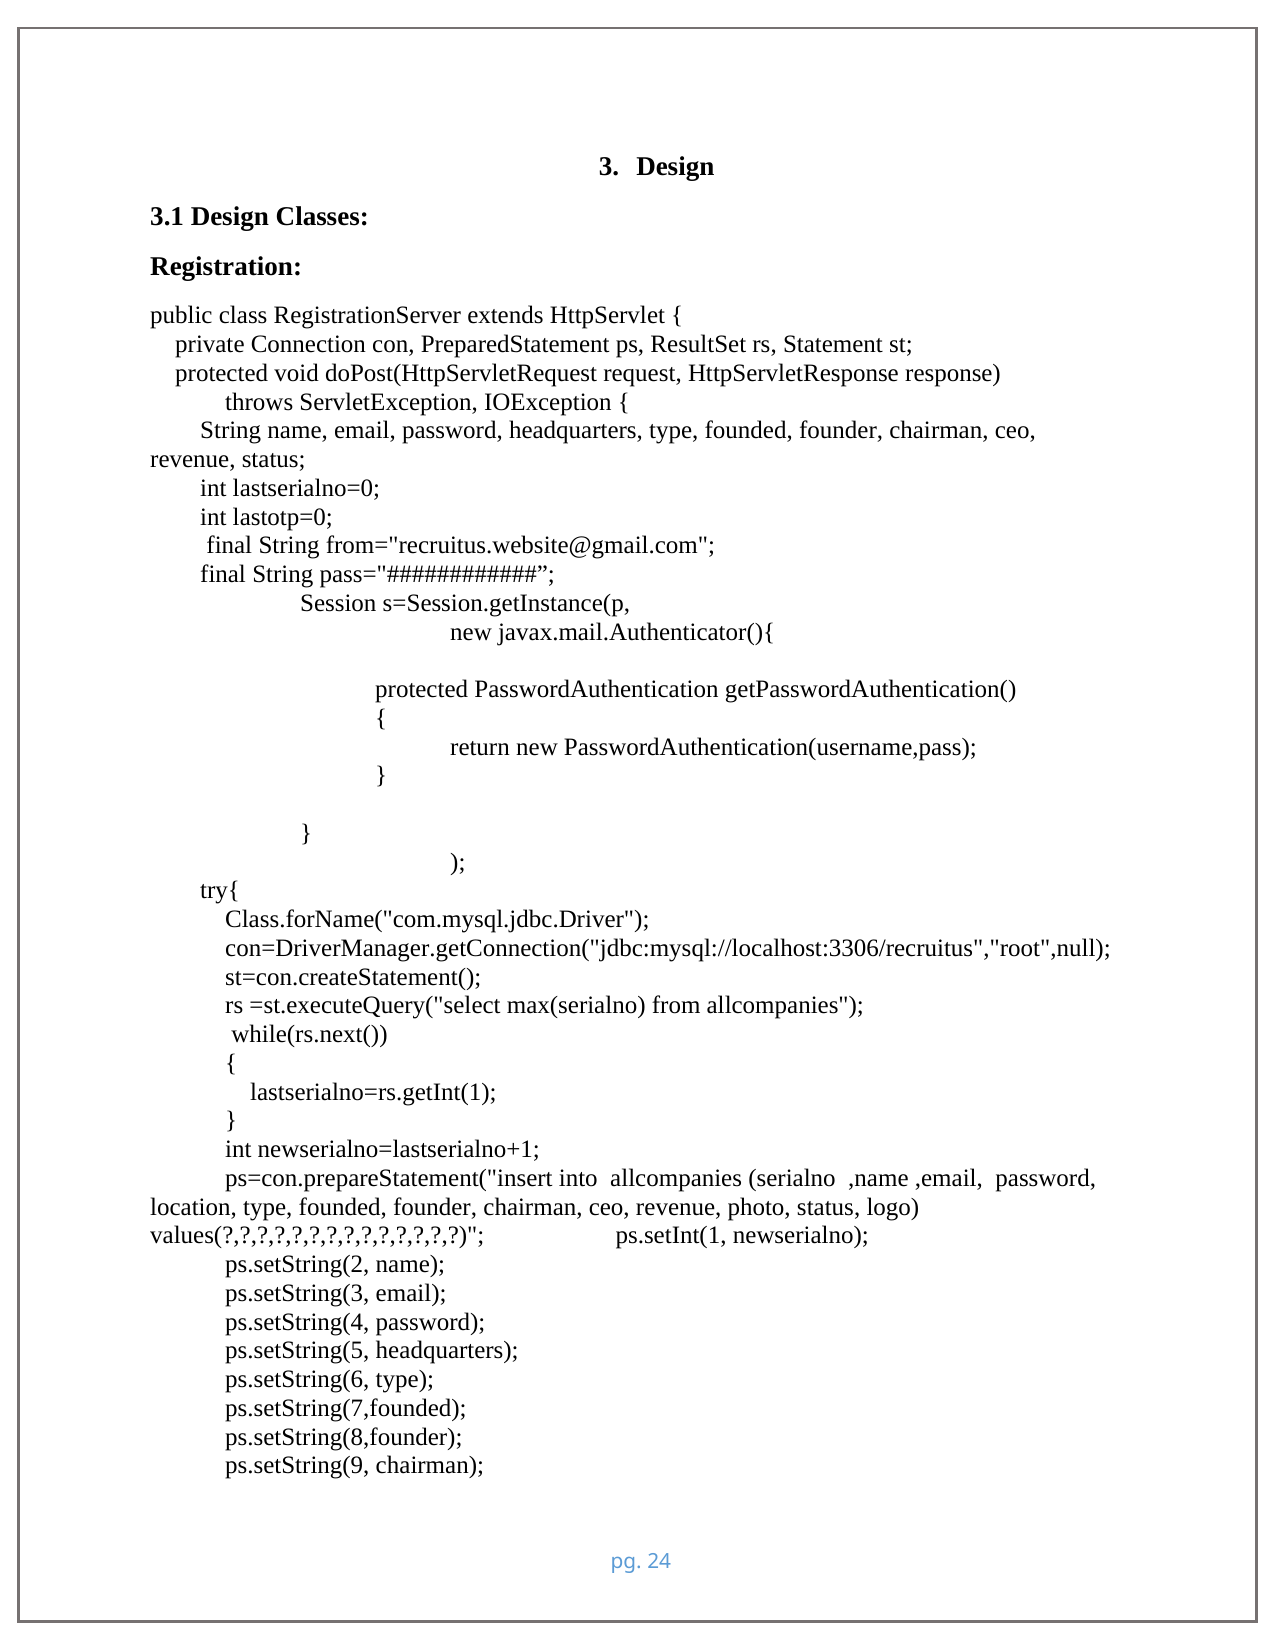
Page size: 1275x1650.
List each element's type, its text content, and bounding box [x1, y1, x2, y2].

text final String pass="############”; [150, 559, 1125, 588]
text return new PasswordAuthentication(username,pass); [150, 732, 1125, 761]
text int newserialno=lastserialno+1; [150, 1134, 1125, 1163]
text ps.setString(7,founded); [150, 1393, 1125, 1422]
text ps.setString(3, email); [150, 1278, 1125, 1307]
text protected void doPost(HttpServletRequest request, HttpServletResponse response) [150, 358, 1125, 387]
text public class RegistrationServer extends HttpServlet { [150, 301, 1125, 329]
text st=con.createStatement(); [150, 962, 1125, 991]
text rs =st.executeQuery("select max(serialno) from allcompanies"); [150, 991, 1125, 1019]
text throws ServletException, IOException { [150, 387, 1125, 416]
text while(rs.next()) [150, 1019, 1125, 1048]
text ps.setString(2, name); [150, 1249, 1125, 1278]
text int lastotp=0; [150, 502, 1125, 531]
text } [150, 761, 1125, 789]
text Registration: [150, 250, 1125, 282]
text final String from="recruitus.website@gmail.com"; [150, 531, 1125, 559]
text } [150, 1106, 1125, 1134]
text new javax.mail.Authenticator(){ [150, 617, 1125, 646]
text Session s=Session.getInstance(p, [150, 588, 1125, 617]
text ps.setString(5, headquarters); [150, 1336, 1125, 1364]
text 3.1 Design Classes: [150, 200, 1125, 231]
text } [150, 818, 1125, 847]
text protected PasswordAuthentication getPasswordAuthentication() [150, 674, 1125, 703]
text con=DriverManager.getConnection("jdbc:mysql://localhost:3306/recruitus","root",null); [150, 933, 1125, 962]
text ps=con.prepareStatement("insert into allcompanies (serialno ,name ,email, password, location, type, founded, founder, chairman, ceo, revenue, photo, status, logo) values(?,?,?,?,?,?,?,?,?,?,?,?,?,?)"; ps.setInt(1, newserialno); [150, 1163, 1125, 1249]
text try{ [150, 876, 1125, 904]
text ps.setString(6, type); [150, 1364, 1125, 1393]
text lastserialno=rs.getInt(1); [150, 1077, 1125, 1106]
text private Connection con, PreparedStatement ps, ResultSet rs, Statement st; [150, 329, 1125, 358]
text ps.setString(9, chairman); [150, 1451, 1125, 1479]
text int lastserialno=0; [150, 473, 1125, 502]
text { [150, 703, 1125, 732]
text ps.setString(8,founder); [150, 1422, 1125, 1451]
text ps.setString(4, password); [150, 1307, 1125, 1336]
text Class.forName("com.mysql.jdbc.Driver"); [150, 904, 1125, 933]
text { [150, 1048, 1125, 1077]
list Design [187, 150, 1125, 181]
text String name, email, password, headquarters, type, founded, founder, chairman, ceo, revenue, status; [150, 416, 1125, 473]
text ); [150, 847, 1125, 876]
